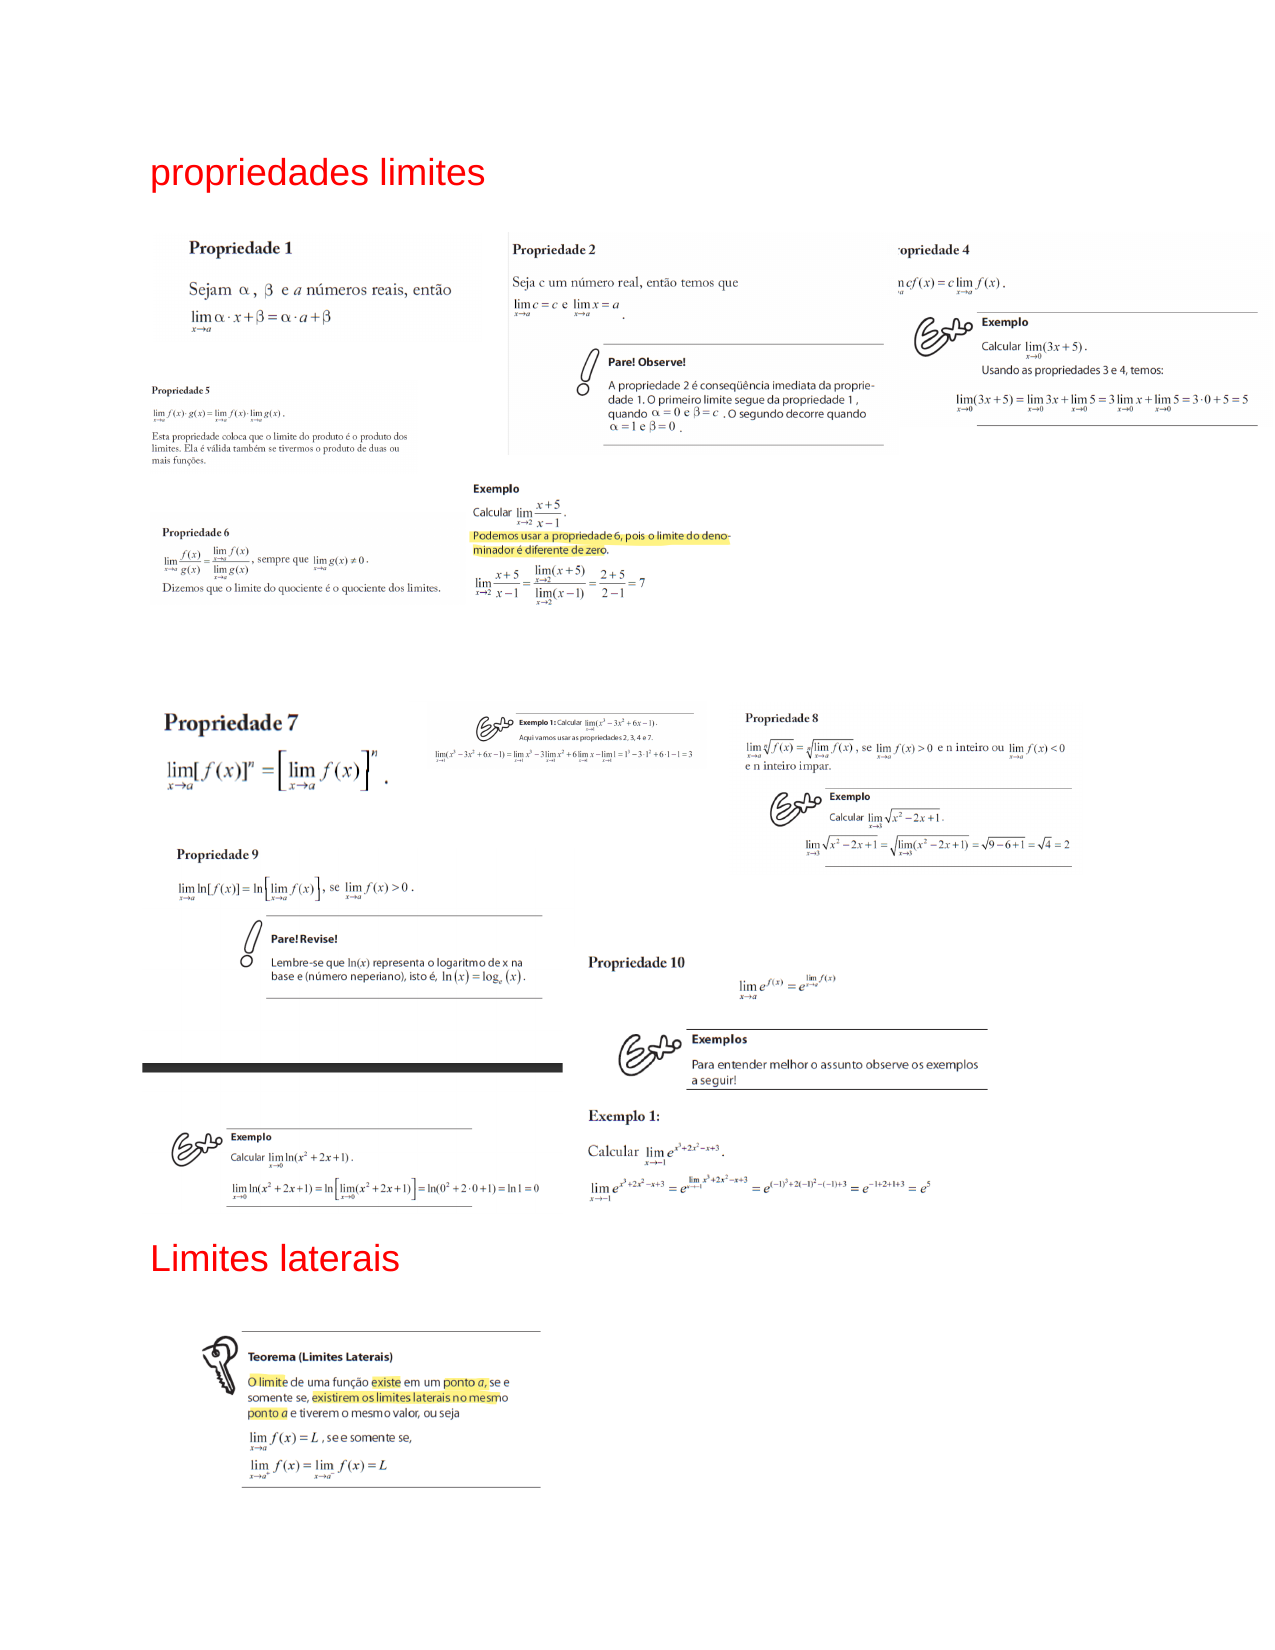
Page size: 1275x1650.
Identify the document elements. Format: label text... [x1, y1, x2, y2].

picture [153, 701, 707, 832]
picture [507, 232, 1273, 455]
picture [150, 380, 418, 474]
text propriedades limites [150, 150, 1125, 193]
picture [153, 233, 482, 342]
text Limites laterais [150, 1005, 1125, 1279]
picture [729, 702, 1083, 875]
picture [153, 1318, 563, 1492]
picture [142, 848, 1012, 1214]
picture [150, 477, 753, 605]
